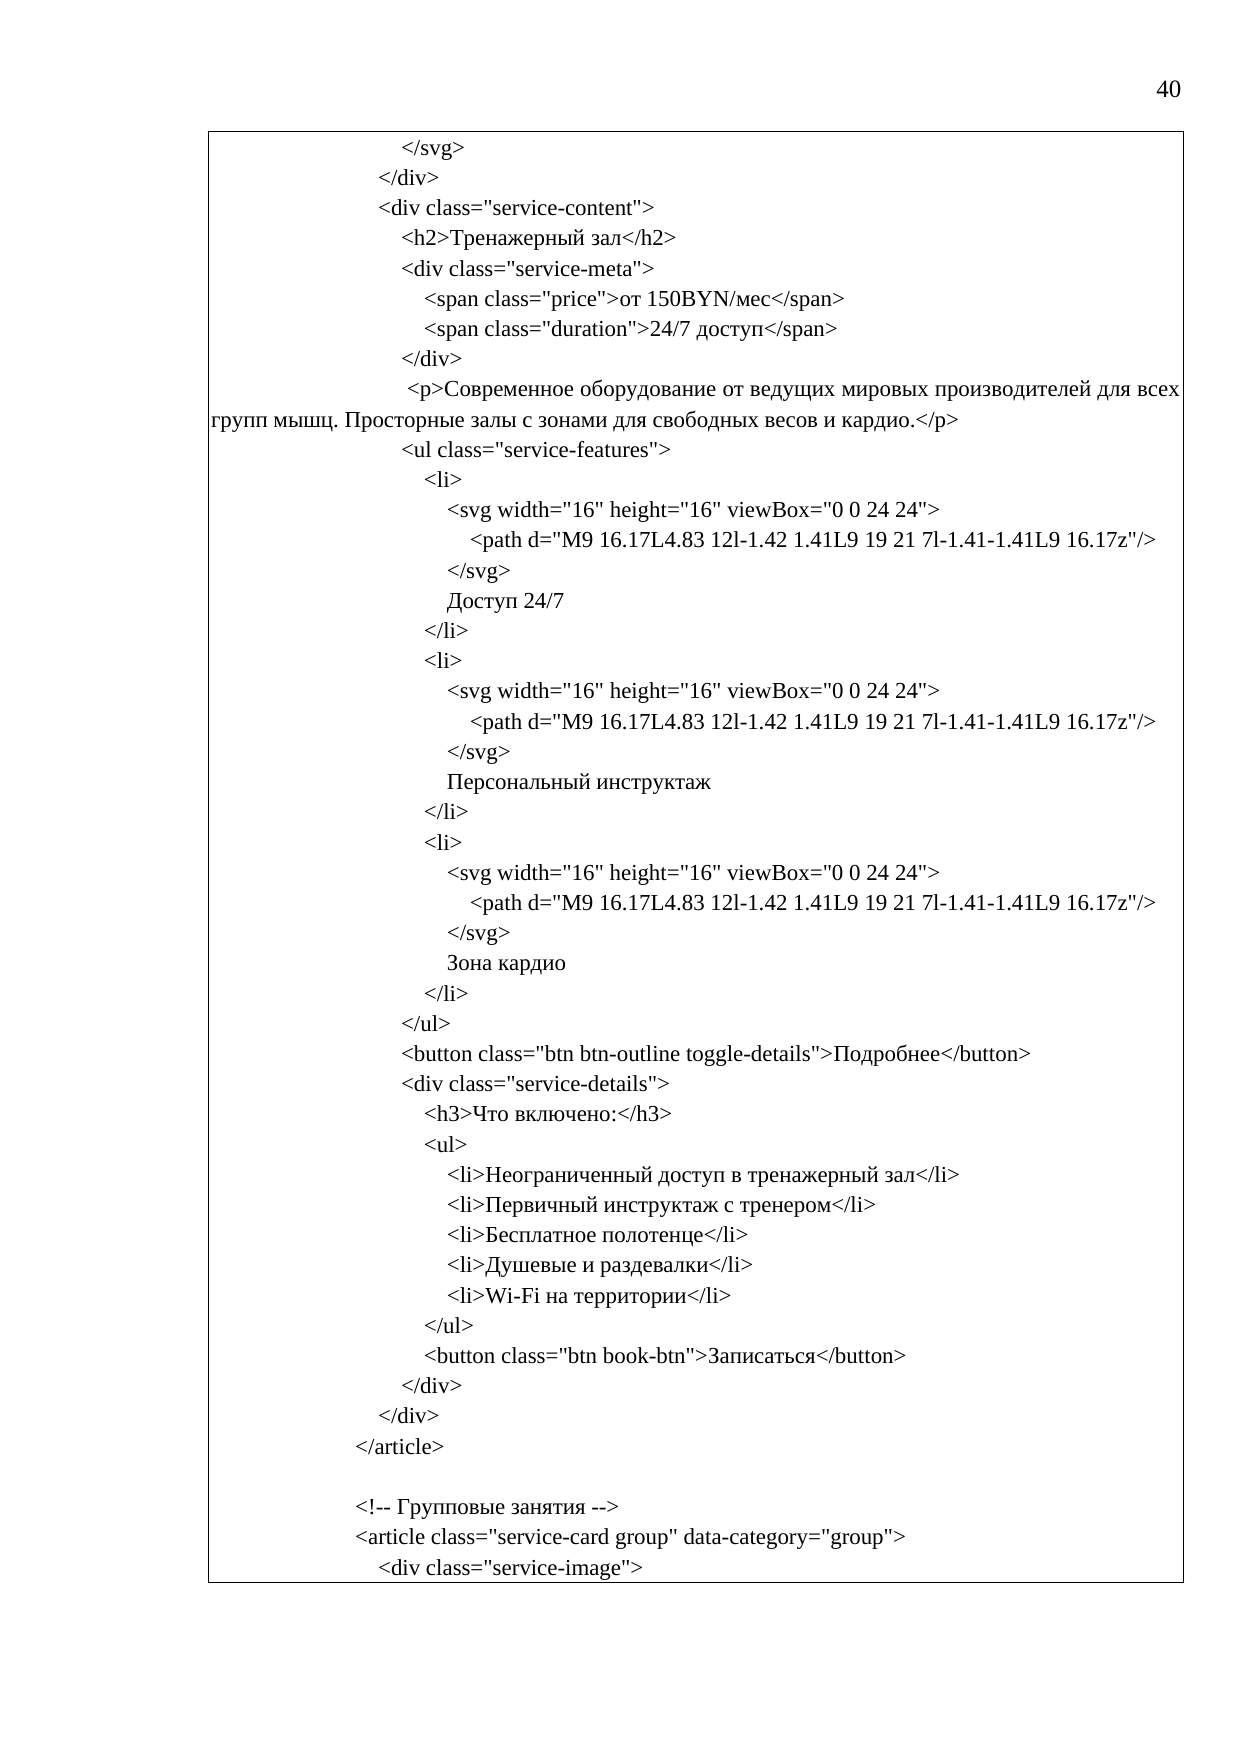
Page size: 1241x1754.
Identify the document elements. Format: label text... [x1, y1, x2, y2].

list </svg> [209, 735, 1183, 764]
list </div> [209, 1399, 1183, 1429]
list <p>Современное оборудование от ведущих мировых производителей для всех групп мышц. Просторные залы с зонами для свободных весов и кардио.</p> [209, 372, 1183, 432]
list <li>Первичный инструктаж с тренером</li> [209, 1188, 1183, 1217]
list <li> [209, 644, 1183, 674]
list </svg> [209, 553, 1183, 583]
list </svg> [209, 132, 1183, 160]
list <div class="service-image"> [209, 1550, 1183, 1582]
list <svg width="16" height="16" viewBox="0 0 24 24"> [209, 856, 1183, 885]
list <li>Неограниченный доступ в тренажерный зал</li> [209, 1158, 1183, 1187]
list </div> [209, 161, 1183, 190]
list <h2>Тренажерный зал</h2> [209, 221, 1183, 251]
list <svg width="16" height="16" viewBox="0 0 24 24"> [209, 493, 1183, 523]
list <h3>Что включено:</h3> [209, 1097, 1183, 1127]
list <button class="btn btn-outline toggle-details">Подробнее</button> [209, 1037, 1183, 1066]
list </svg> [209, 916, 1183, 946]
list <div class="service-content"> [209, 191, 1183, 221]
list </li> [209, 614, 1183, 643]
list <div class="service-details"> [209, 1067, 1183, 1097]
list <ul> [209, 1127, 1183, 1157]
list <button class="btn book-btn">Записаться</button> [209, 1339, 1183, 1368]
list <li>Бесплатное полотенце</li> [209, 1218, 1183, 1248]
list </div> [209, 342, 1183, 372]
list <!-- Групповые занятия --> [209, 1490, 1183, 1519]
list Персональный инструктаж [209, 765, 1183, 794]
list <path d="M9 16.17L4.83 12l-1.42 1.41L9 19 21 7l-1.41-1.41L9 16.17z"/> [209, 886, 1183, 915]
list </li> [209, 795, 1183, 825]
list </div> [209, 1369, 1183, 1399]
list <li> [209, 463, 1183, 492]
list <path d="M9 16.17L4.83 12l-1.42 1.41L9 19 21 7l-1.41-1.41L9 16.17z"/> [209, 704, 1183, 734]
list </ul> [209, 1007, 1183, 1036]
list <div class="service-meta"> [209, 251, 1183, 281]
list <ul class="service-features"> [209, 433, 1183, 462]
list Зона кардио [209, 946, 1183, 976]
list </article> [209, 1429, 1183, 1459]
list <li>Душевые и раздевалки</li> [209, 1248, 1183, 1278]
list <svg width="16" height="16" viewBox="0 0 24 24"> [209, 674, 1183, 704]
list <path d="M9 16.17L4.83 12l-1.42 1.41L9 19 21 7l-1.41-1.41L9 16.17z"/> [209, 523, 1183, 553]
list <span class="price">от 150BYN/мес</span> [209, 282, 1183, 311]
list <li> [209, 825, 1183, 855]
list <li>Wi-Fi на территории</li> [209, 1278, 1183, 1308]
list <span class="duration">24/7 доступ</span> [209, 312, 1183, 341]
list </li> [209, 976, 1183, 1006]
list Доступ 24/7 [209, 584, 1183, 613]
list <article class="service-card group" data-category="group"> [209, 1520, 1183, 1550]
list </ul> [209, 1309, 1183, 1338]
